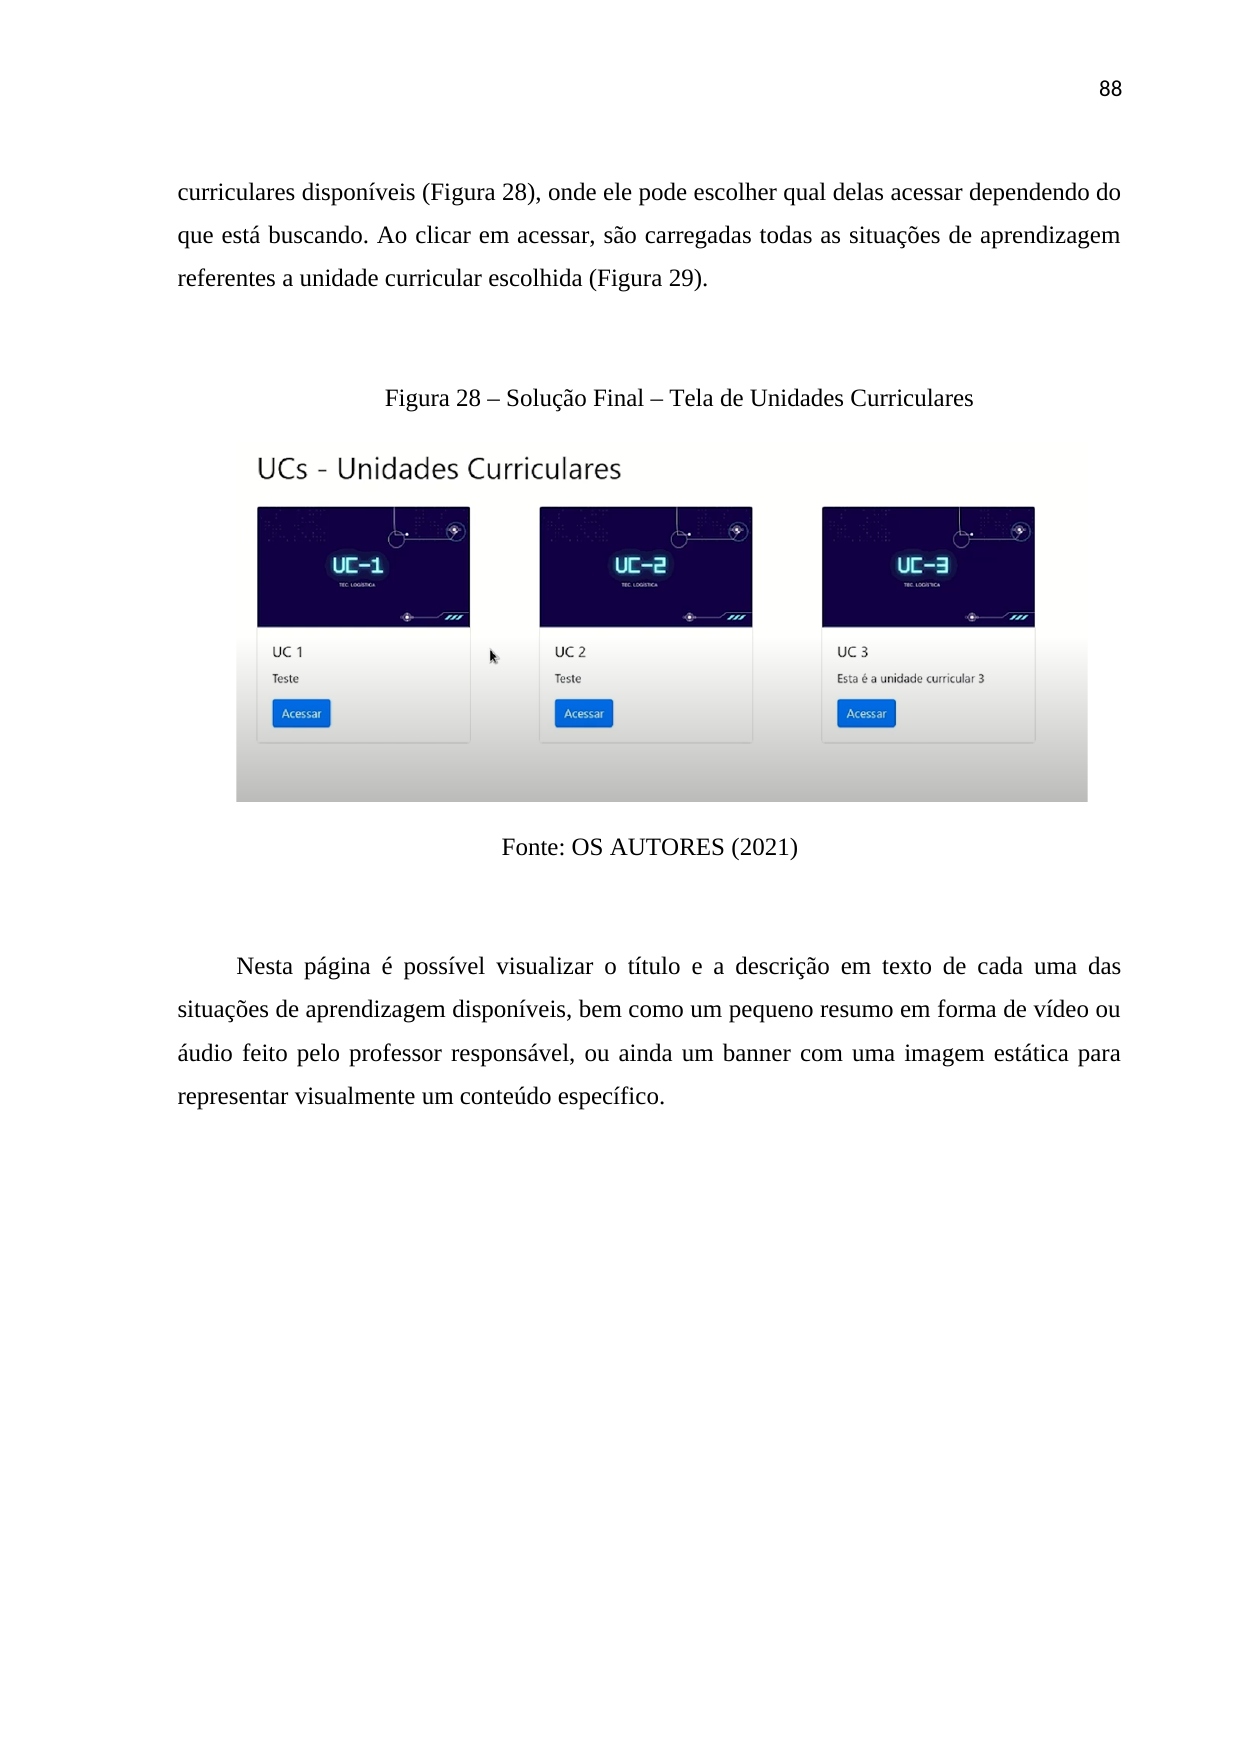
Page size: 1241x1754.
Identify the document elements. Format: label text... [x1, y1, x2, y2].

text Figura 28 – Solução Final – Tela de Unidades Curriculares [177, 383, 1122, 412]
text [177, 177, 1122, 292]
picture [236, 442, 1088, 802]
text Fonte: OS AUTORES (2021) [177, 832, 1122, 861]
text Nesta página é possível visualizar o título e a descrição em texto de cada uma das situações de aprendizagem disponíveis, bem como um pequeno resumo em forma de vídeo ou áudio feito pelo professor responsável, ou ainda um banner com uma imagem estática para representar visualmente um conteúdo específico. [177, 951, 1122, 1109]
